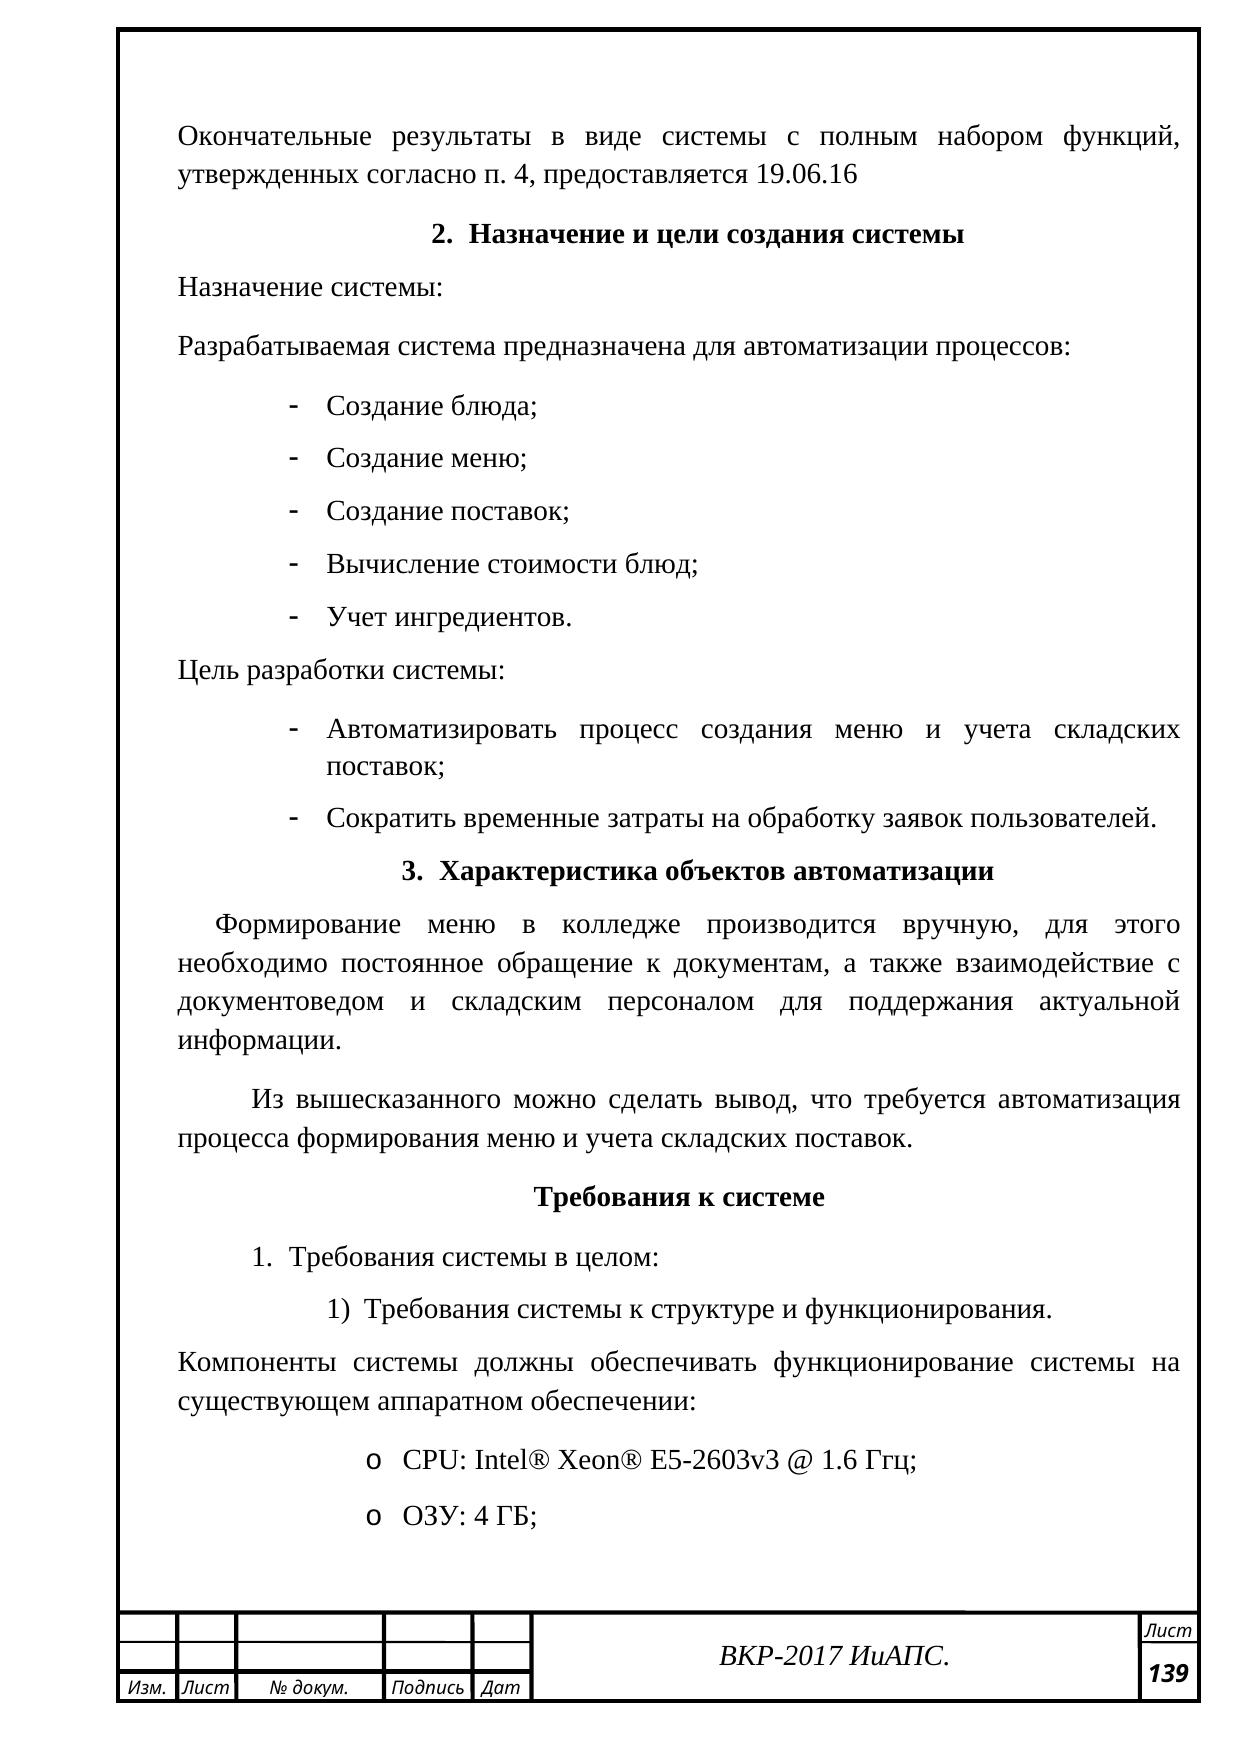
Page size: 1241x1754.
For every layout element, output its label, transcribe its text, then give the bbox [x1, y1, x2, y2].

list Вычисление стоимости блюд; [288, 546, 1181, 580]
list Характеристика объектов автоматизации [215, 853, 1181, 887]
text Компоненты системы должны обеспечивать функционирование системы на существующем аппаратном обеспечении: [177, 1344, 1181, 1416]
list Создание меню; [288, 441, 1181, 474]
text Формирование меню в колледже производится вручную, для этого необходимо постоянное обращение к документам, а также взаимодействие с документоведом и складским персоналом для поддержания актуальной информации. [177, 906, 1181, 1056]
text Разрабатываемая система предназначена для автоматизации процессов: [177, 328, 1181, 362]
list Учет ингредиентов. [288, 599, 1181, 633]
list Назначение и цели создания системы [215, 216, 1181, 249]
list CPU: Intel® Xeon® E5-2603v3 @ 1.6 Ггц; [365, 1442, 1181, 1478]
text Из вышесказанного можно сделать вывод, что требуется автоматизация процесса формирования меню и учета складских поставок. [177, 1081, 1181, 1153]
list Создание блюда; [288, 388, 1181, 421]
text Окончательные результаты в виде системы с полным набором функций, утвержденных согласно п. 4, предоставляется 19.06.16 [177, 118, 1181, 190]
text Требования к системе [177, 1179, 1181, 1213]
list Создание поставок; [288, 493, 1181, 527]
list Автоматизировать процесс создания меню и учета складских поставок; [288, 712, 1181, 781]
text Назначение системы: [177, 269, 1181, 302]
list ОЗУ: 4 ГБ; [177, 1498, 1181, 1534]
text Цель разработки системы: [177, 652, 1181, 686]
list Требования системы в целом: [251, 1239, 1181, 1272]
list Сократить временные затраты на обработку заявок пользователей. [288, 801, 1181, 834]
list Требования системы к структуре и функционирования. [326, 1291, 1181, 1325]
